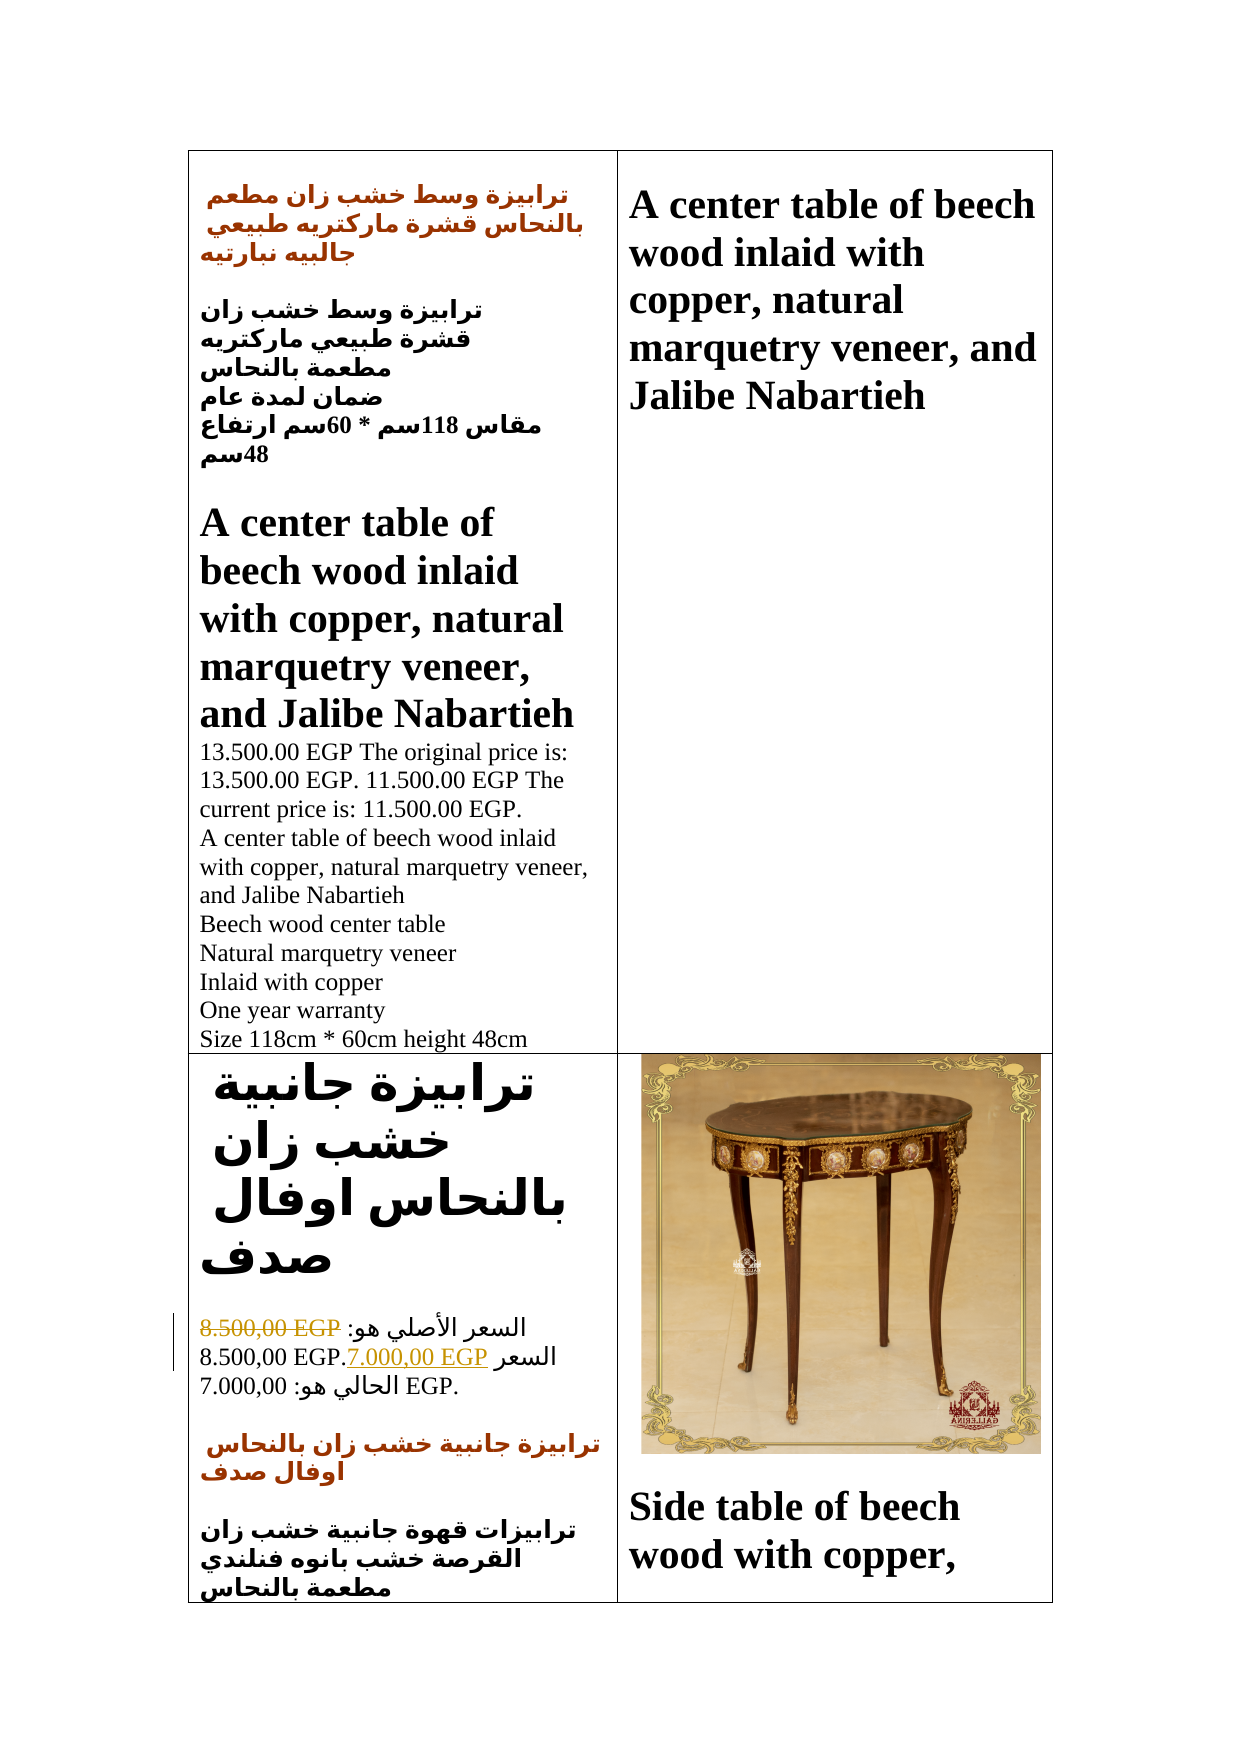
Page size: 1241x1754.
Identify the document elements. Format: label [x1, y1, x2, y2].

picture [641, 1054, 1041, 1454]
table_cell [189, 1054, 617, 1602]
table_cell [618, 1054, 1052, 1602]
table_cell [189, 151, 617, 1053]
table_cell [618, 151, 1052, 1053]
